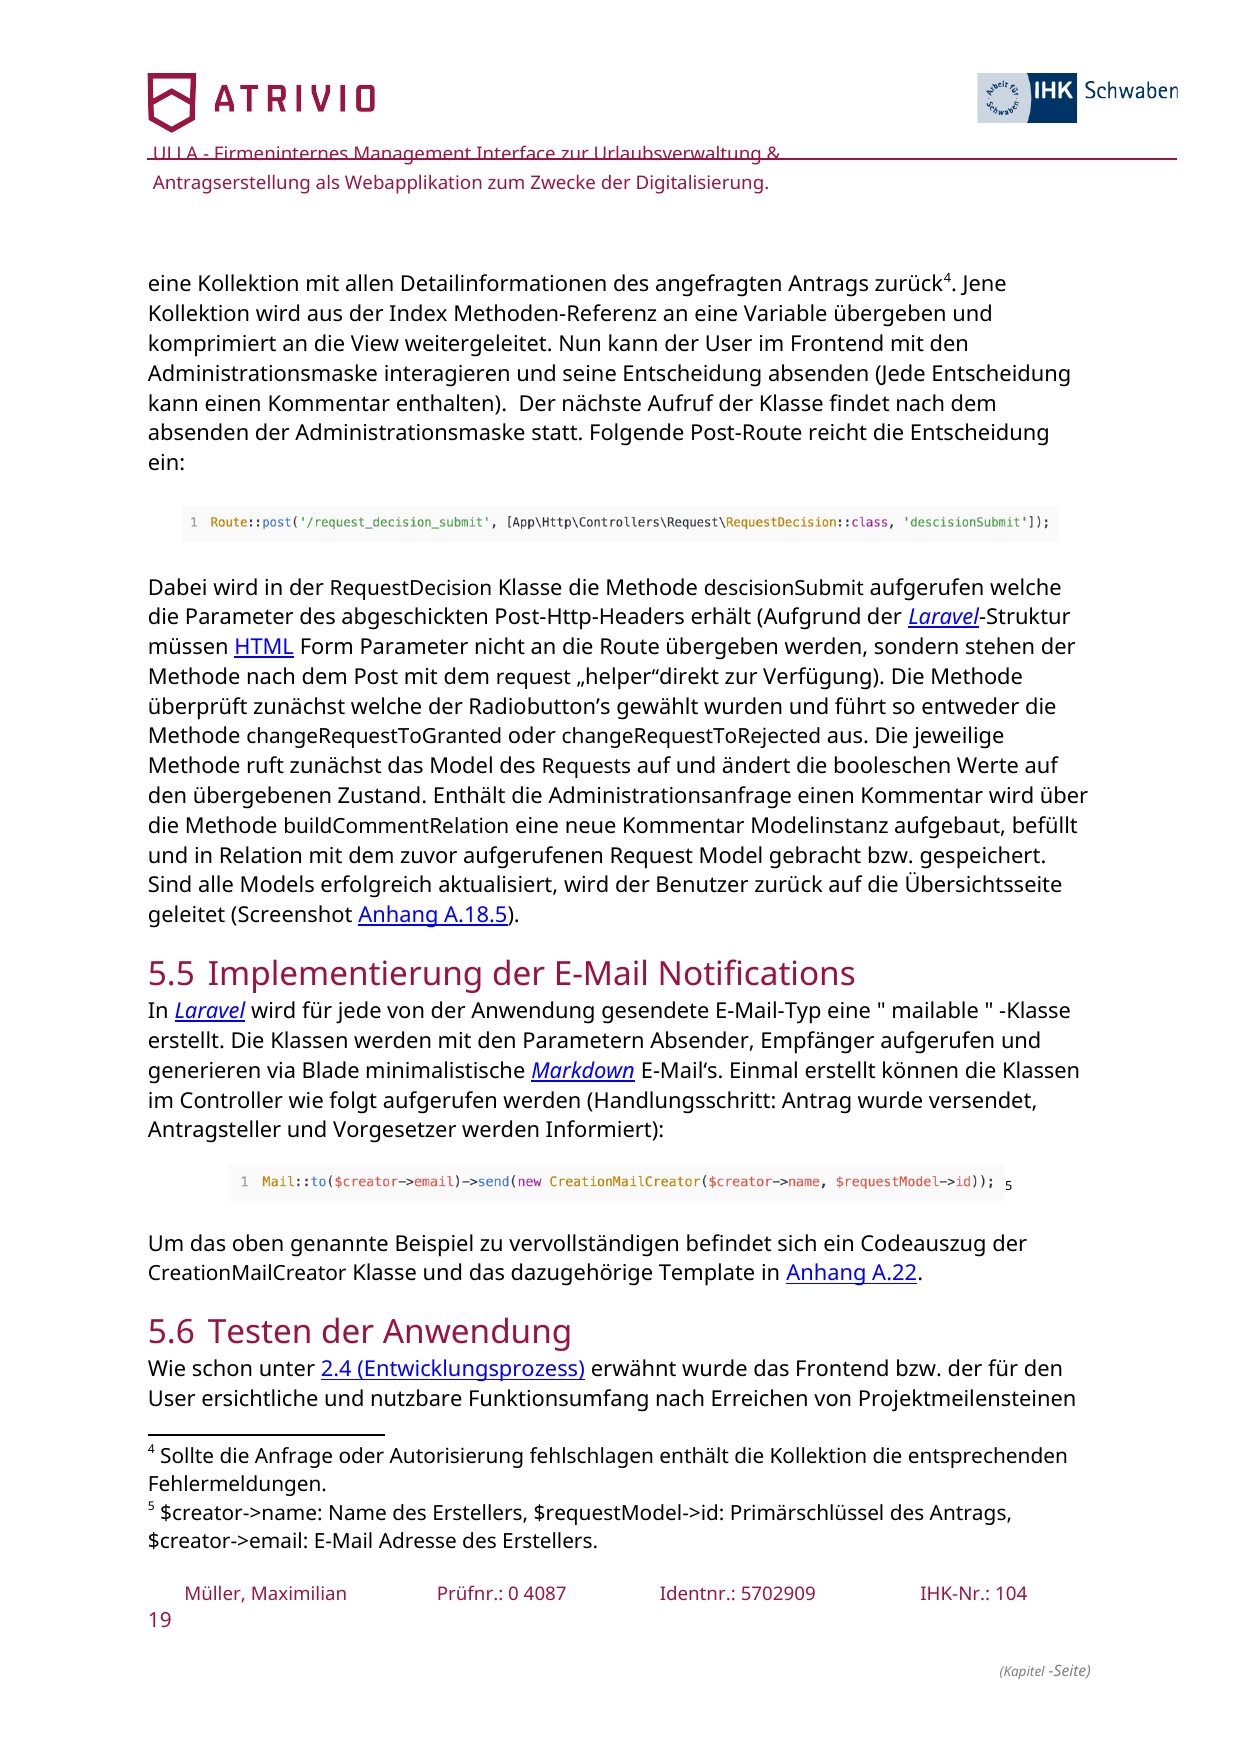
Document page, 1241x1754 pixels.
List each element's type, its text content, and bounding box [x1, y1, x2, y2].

picture [228, 1165, 1005, 1201]
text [148, 1353, 1093, 1413]
picture [977, 73, 1178, 123]
text Um das oben genannte Beispiel zu vervollständigen befindet sich ein Codeauszug der CreationMailCreator Klasse und das dazugehörige Template in Anhang A.22. [148, 1228, 1093, 1287]
text In Laravel wird für jede von der Anwendung gesendete E-Mail-Typ eine " mailable " -Klasse erstellt. Die Klassen werden mit den Parametern Absender, Empfänger aufgerufen und generieren via Blade minimalistische Markdown E-Mail‘s. Einmal erstellt können die Klassen im Controller wie folgt aufgerufen werden (Handlungsschritt: Antrag wurde versendet, Antragsteller und Vorgesetzer werden Informiert): [148, 995, 1093, 1144]
subtitle Testen der Anwendung [148, 1308, 1093, 1353]
text Dabei wird in der RequestDecision Klasse die Methode descisionSubmit aufgerufen welche die Parameter des abgeschickten Post-Http-Headers erhält (Aufgrund der Laravel-Struktur müssen HTML Form Parameter nicht an die Route übergeben werden, sondern stehen der Methode nach dem Post mit dem request „helper“direkt zur Verfügung). Die Methode überprüft zunächst welche der Radiobutton’s gewählt wurden und führt so entweder die Methode changeRequestToGranted oder changeRequestToRejected aus. Die jeweilige Methode ruft zunächst das Model des Requests auf und ändert die booleschen Werte auf den übergebenen Zustand. Enthält die Administrationsanfrage einen Kommentar wird über die Methode buildCommentRelation eine neue Kommentar Modelinstanz aufgebaut, befüllt und in Relation mit dem zuvor aufgerufenen Request Model gebracht bzw. gespeichert. Sind alle Models erfolgreich aktualisiert, wird der Benutzer zurück auf die Übersichtsseite geleitet (Screenshot Anhang A.18.5). [148, 542, 1093, 929]
picture [182, 506, 1059, 542]
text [148, 268, 1093, 477]
picture [147, 73, 375, 133]
subtitle Implementierung der E-Mail Notifications [148, 950, 1093, 995]
